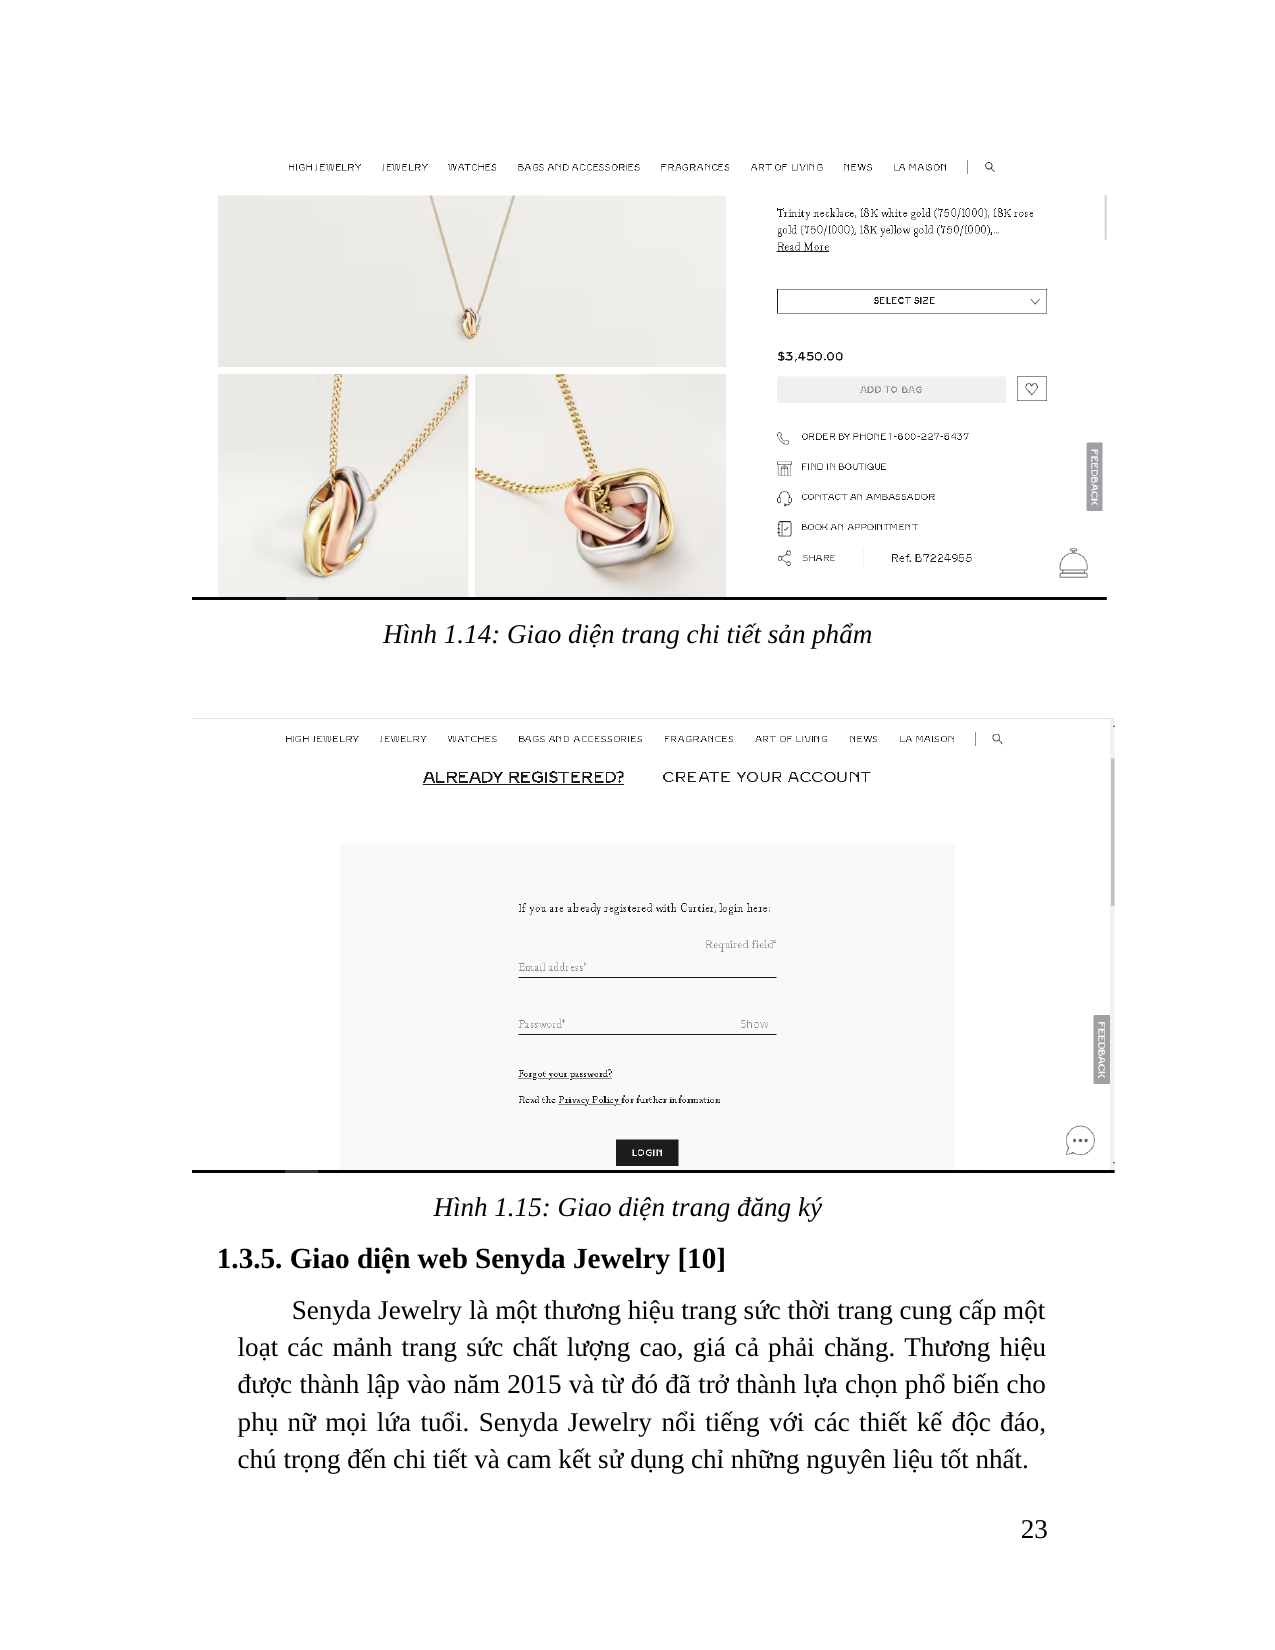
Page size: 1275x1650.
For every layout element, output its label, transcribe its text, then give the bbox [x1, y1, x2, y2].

picture [192, 718, 1115, 1173]
subtitle 1.3.5. Giao diện web Senyda Jewelry [10] [217, 1241, 1048, 1275]
text Senyda Jewelry là một thương hiệu trang sức thời trang cung cấp một loạt các mảnh trang sức chất lượng cao, giá cả phải chăng. Thương hiệu được thành lập vào năm 2015 và từ đó đã trở thành lựa chọn phổ biến cho phụ nữ mọi lứa tuổi. Senyda Jewelry nổi tiếng với các thiết kế độc đáo, chú trọng đến chi tiết và cam kết sử dụng chỉ những nguyên liệu tốt nhất. [237, 1294, 1048, 1474]
text Hình 1.15: Giao diện trang đăng ký [103, 1192, 1092, 1223]
text Hình 1.14: Giao diện trang chi tiết sản phẩm [103, 619, 1092, 650]
picture [192, 150, 1107, 600]
